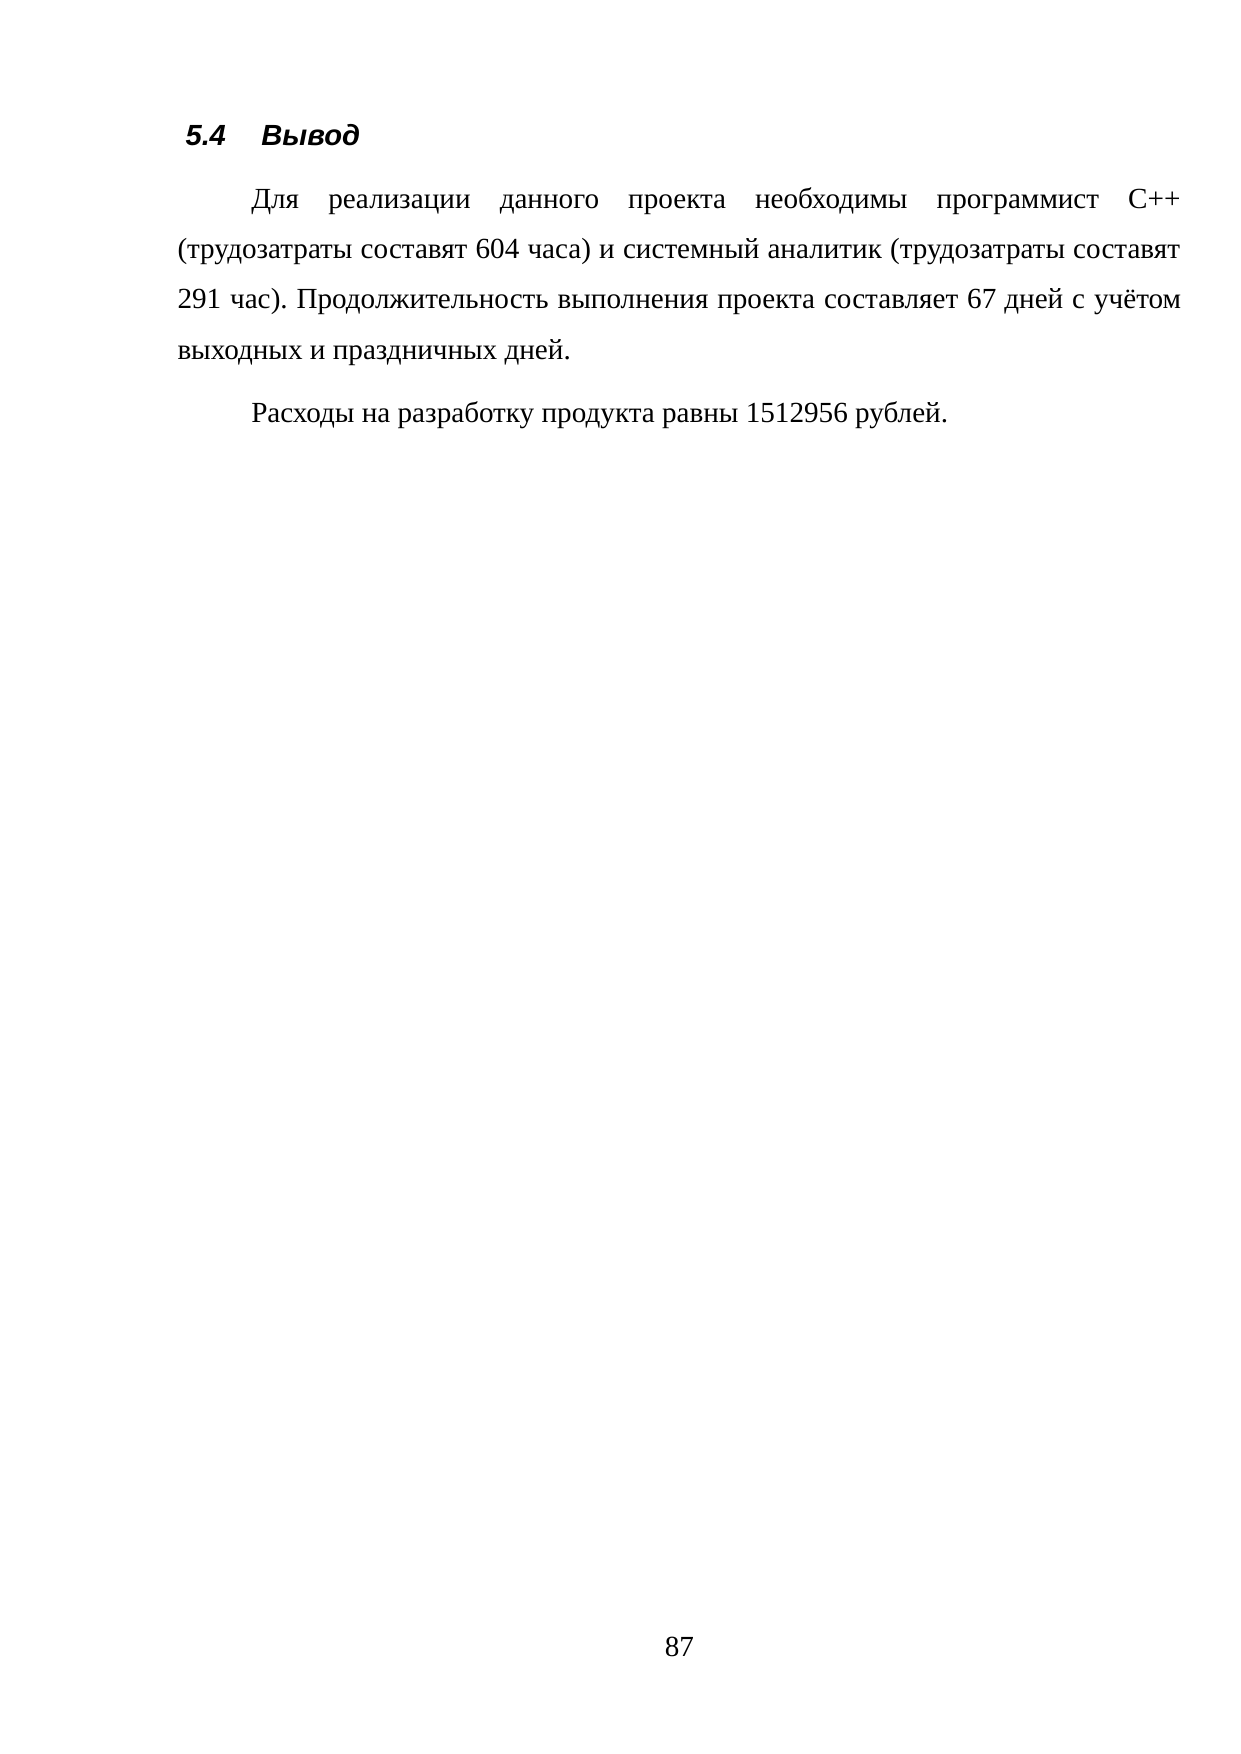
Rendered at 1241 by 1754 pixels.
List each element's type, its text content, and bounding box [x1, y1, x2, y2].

subtitle Вывод [177, 118, 1181, 152]
text Для реализации данного проекта необходимы программист C++ (трудозатраты составят 604 часа) и системный аналитик (трудозатраты составят 291 час). Продолжительность выполнения проекта составляет 67 дней с учётом выходных и праздничных дней. [177, 181, 1181, 365]
text Расходы на разработку продукта равны 1512956 рублей. [177, 395, 1181, 428]
